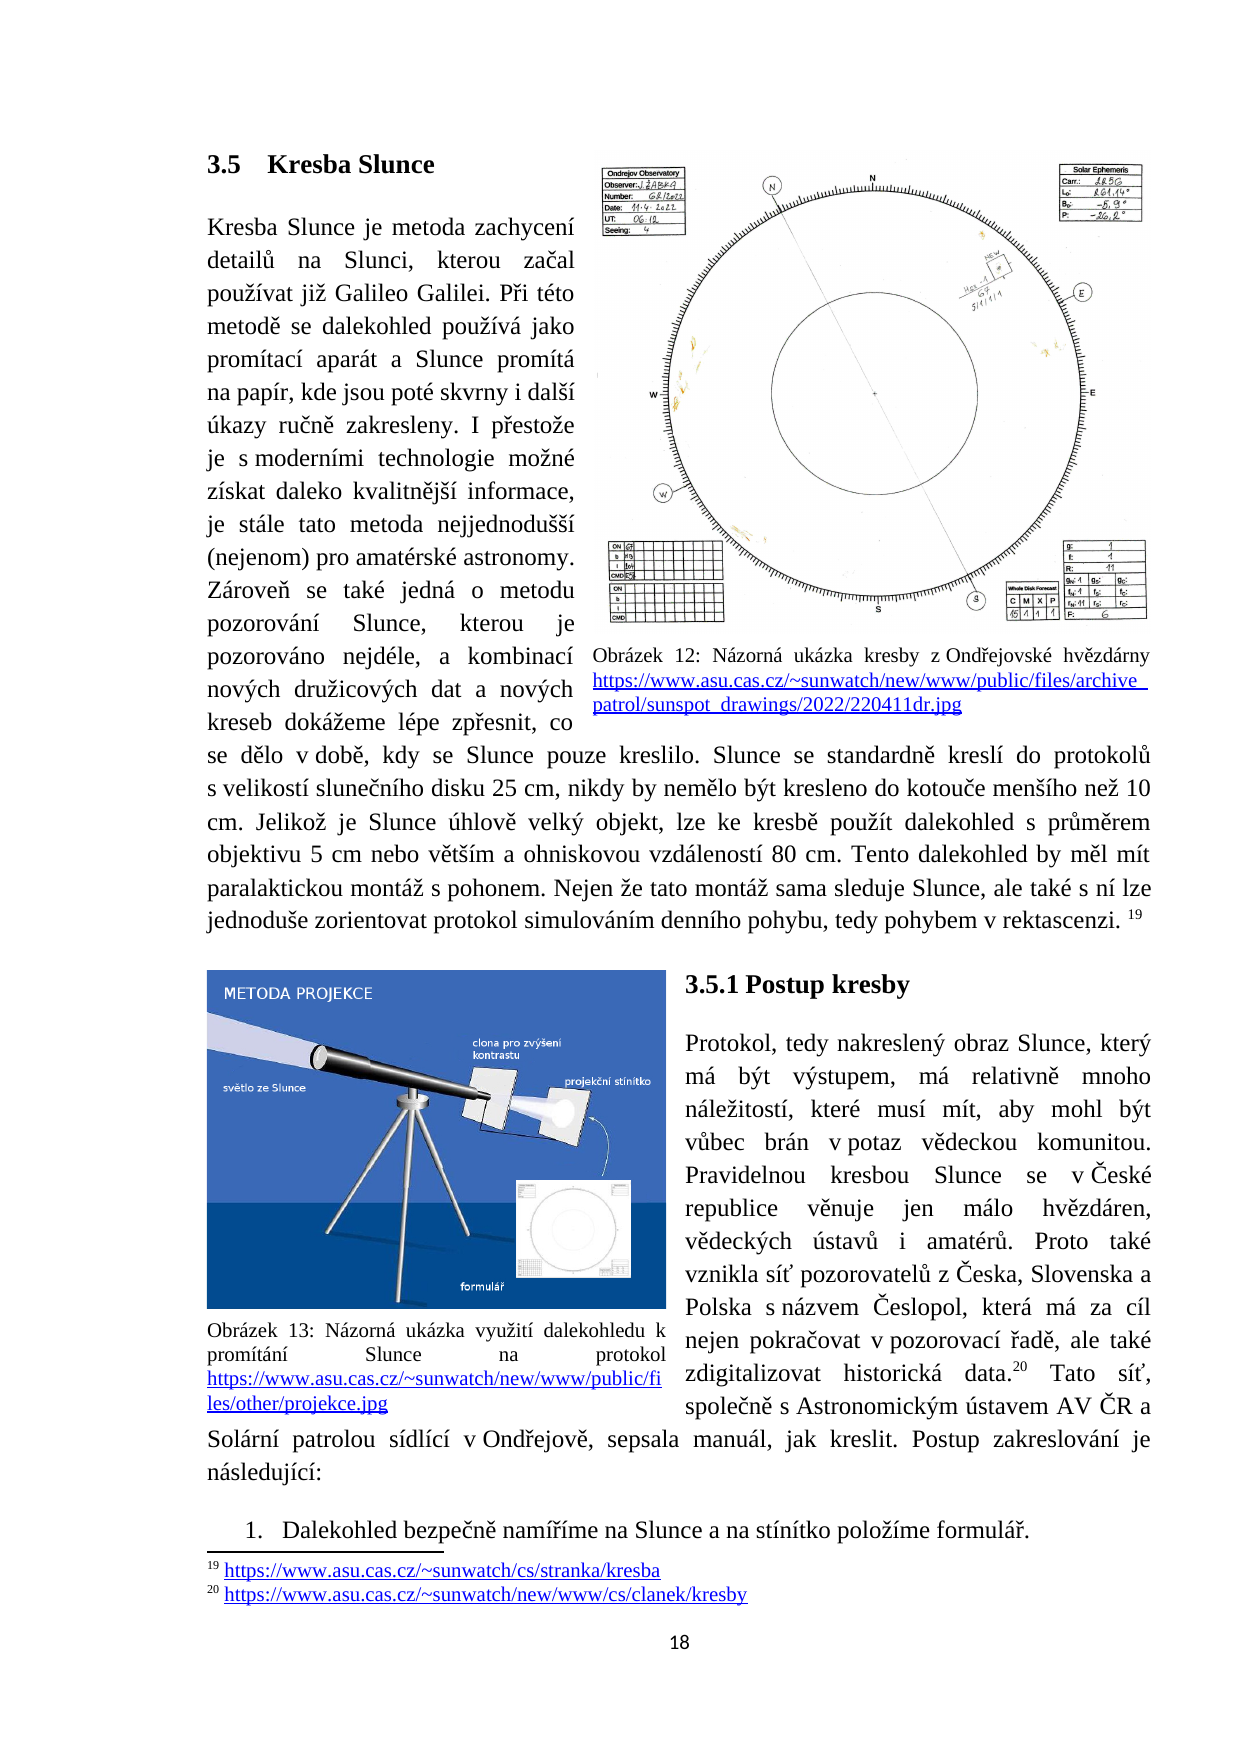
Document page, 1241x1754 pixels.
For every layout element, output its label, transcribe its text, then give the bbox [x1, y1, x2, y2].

list Dalekohled bezpečně namíříme na Slunce a na stínítko položíme formulář. [244, 1515, 1152, 1544]
picture [593, 150, 1152, 634]
subtitle Postup kresby [207, 968, 1152, 999]
picture [206, 970, 667, 1309]
subtitle Kresba Slunce [207, 148, 1152, 179]
